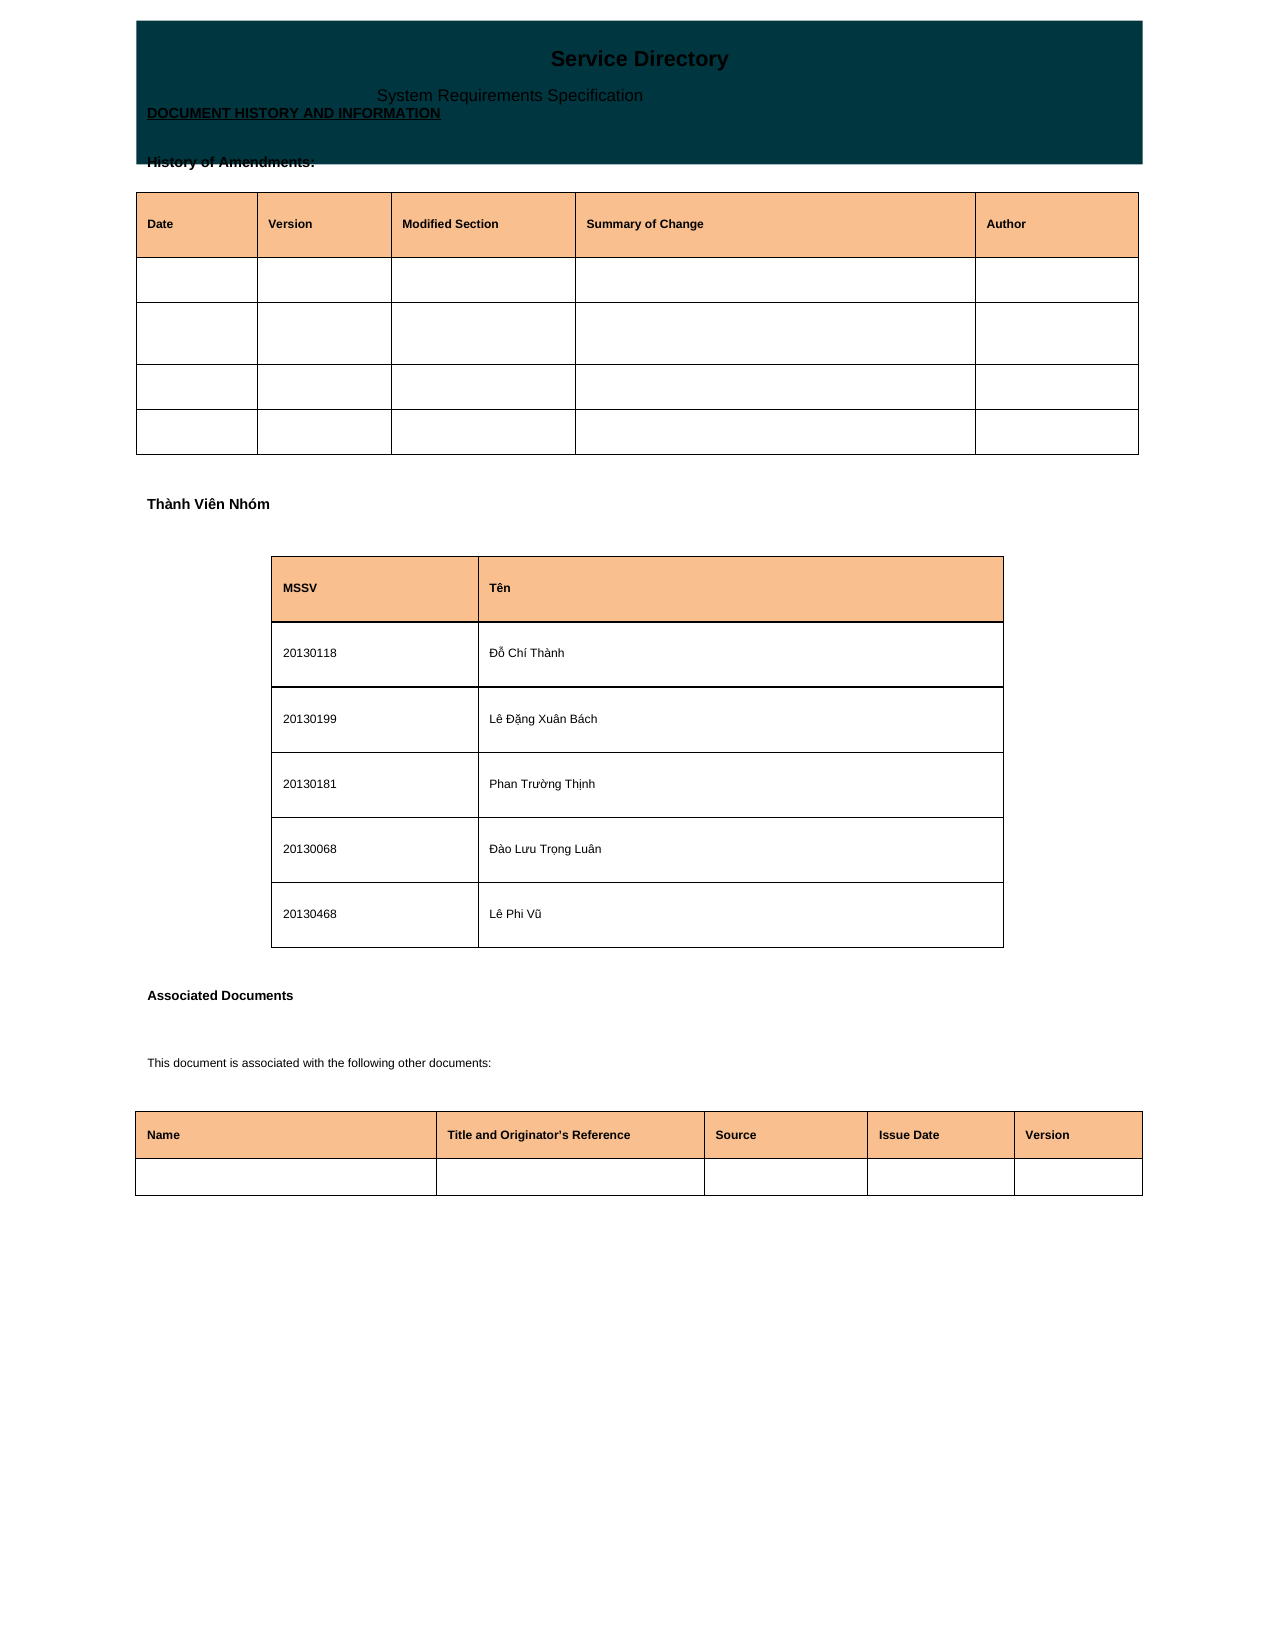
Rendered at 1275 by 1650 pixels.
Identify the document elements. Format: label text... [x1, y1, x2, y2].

table_cell [258, 258, 391, 302]
table_header Version [258, 193, 391, 257]
table_cell 20130118 [272, 623, 478, 686]
table_header Modified Section [392, 193, 575, 257]
table_header Version [1015, 1112, 1142, 1158]
table_cell [576, 365, 975, 409]
table_cell [392, 258, 575, 302]
table_cell [392, 365, 575, 409]
table_cell Lê Phi Vũ [479, 883, 1003, 947]
table_cell [868, 1159, 1014, 1195]
table_cell Đỗ Chí Thành [479, 623, 1003, 686]
table_header Tên [479, 557, 1003, 621]
table_cell [976, 365, 1138, 409]
table_cell [137, 410, 257, 454]
table_cell [137, 258, 257, 302]
table_cell [258, 410, 391, 454]
table_cell 20130199 [272, 688, 478, 752]
table_cell 20130181 [272, 753, 478, 817]
table_cell Đào Lưu Trọng Luân [479, 818, 1003, 882]
table_header Source [705, 1112, 867, 1158]
table_cell Lê Đặng Xuân Bách [479, 688, 1003, 752]
text DOCUMENT HISTORY AND INFORMATION [147, 93, 1128, 122]
table_header Issue Date [868, 1112, 1014, 1158]
table_header Author [976, 193, 1138, 257]
table_cell [576, 258, 975, 302]
table_cell 20130068 [272, 818, 478, 882]
table_header Name [136, 1112, 436, 1158]
table_header Summary of Change [576, 193, 975, 257]
text This document is associated with the following other documents: [147, 1046, 1128, 1070]
table_cell [137, 303, 257, 364]
table_cell [258, 365, 391, 409]
table_cell [392, 303, 575, 364]
table_cell [576, 410, 975, 454]
text Associated Documents [147, 977, 1128, 1003]
table_cell [976, 258, 1138, 302]
table_cell [576, 303, 975, 364]
table_cell [437, 1159, 704, 1195]
text Thành Viên Nhóm [147, 484, 1128, 513]
table_cell [258, 303, 391, 364]
table_cell [392, 410, 575, 454]
table_cell 20130468 [272, 883, 478, 947]
table_cell [136, 1159, 436, 1195]
table_cell Phan Trường Thịnh [479, 753, 1003, 817]
table_header Date [137, 193, 257, 257]
table_cell [976, 410, 1138, 454]
table_cell [137, 365, 257, 409]
table_header Title and Originator’s Reference [437, 1112, 704, 1158]
table_cell [1015, 1159, 1142, 1195]
table_header MSSV [272, 557, 478, 621]
text History of Amendments: [147, 142, 1128, 171]
table_cell [976, 303, 1138, 364]
table_cell [705, 1159, 867, 1195]
